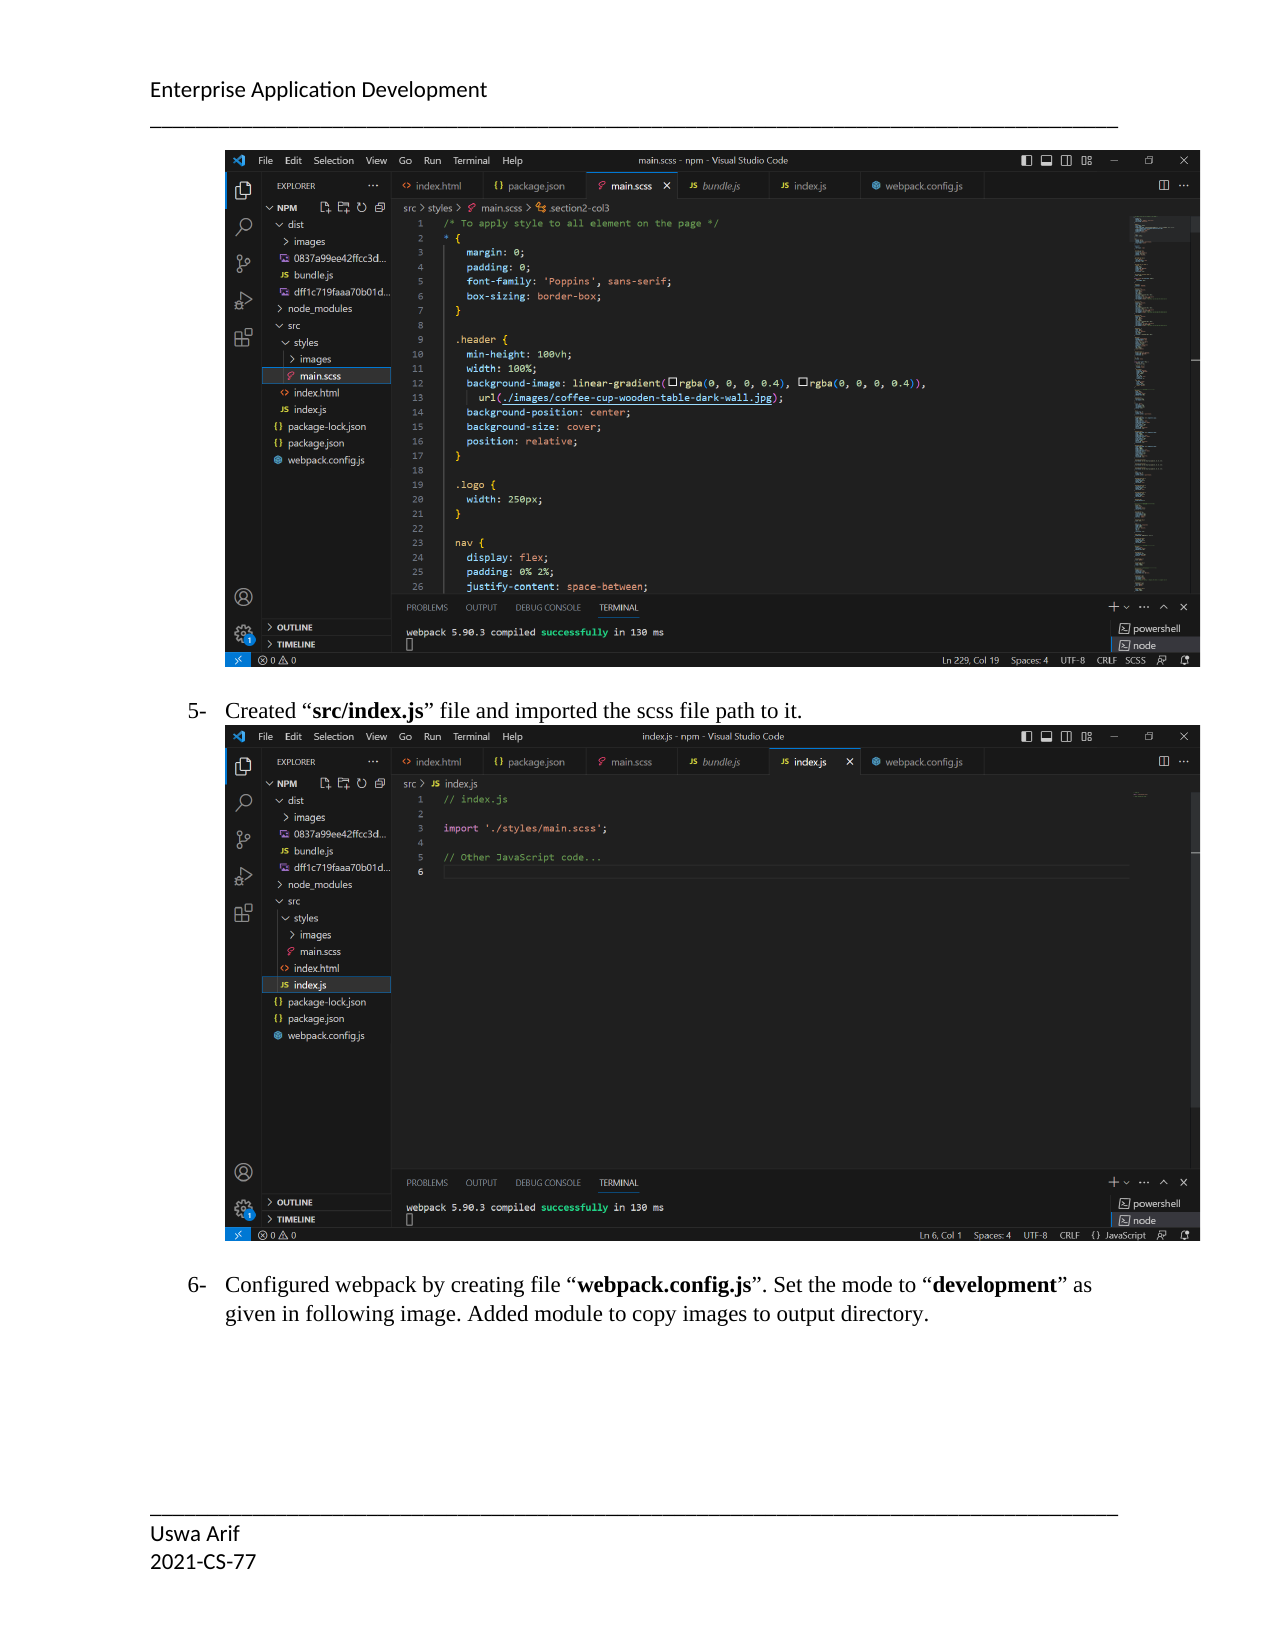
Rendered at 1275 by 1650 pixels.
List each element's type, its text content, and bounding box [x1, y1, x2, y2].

picture [225, 150, 1200, 667]
list Configured webpack by creating file “webpack.config.js”. Set the mode to “development” as given in following image. Added module to copy images to output directory. [187, 1272, 1125, 1326]
list Created “src/index.js” file and imported the scss file path to it. [187, 697, 1125, 723]
picture [225, 725, 1200, 1241]
